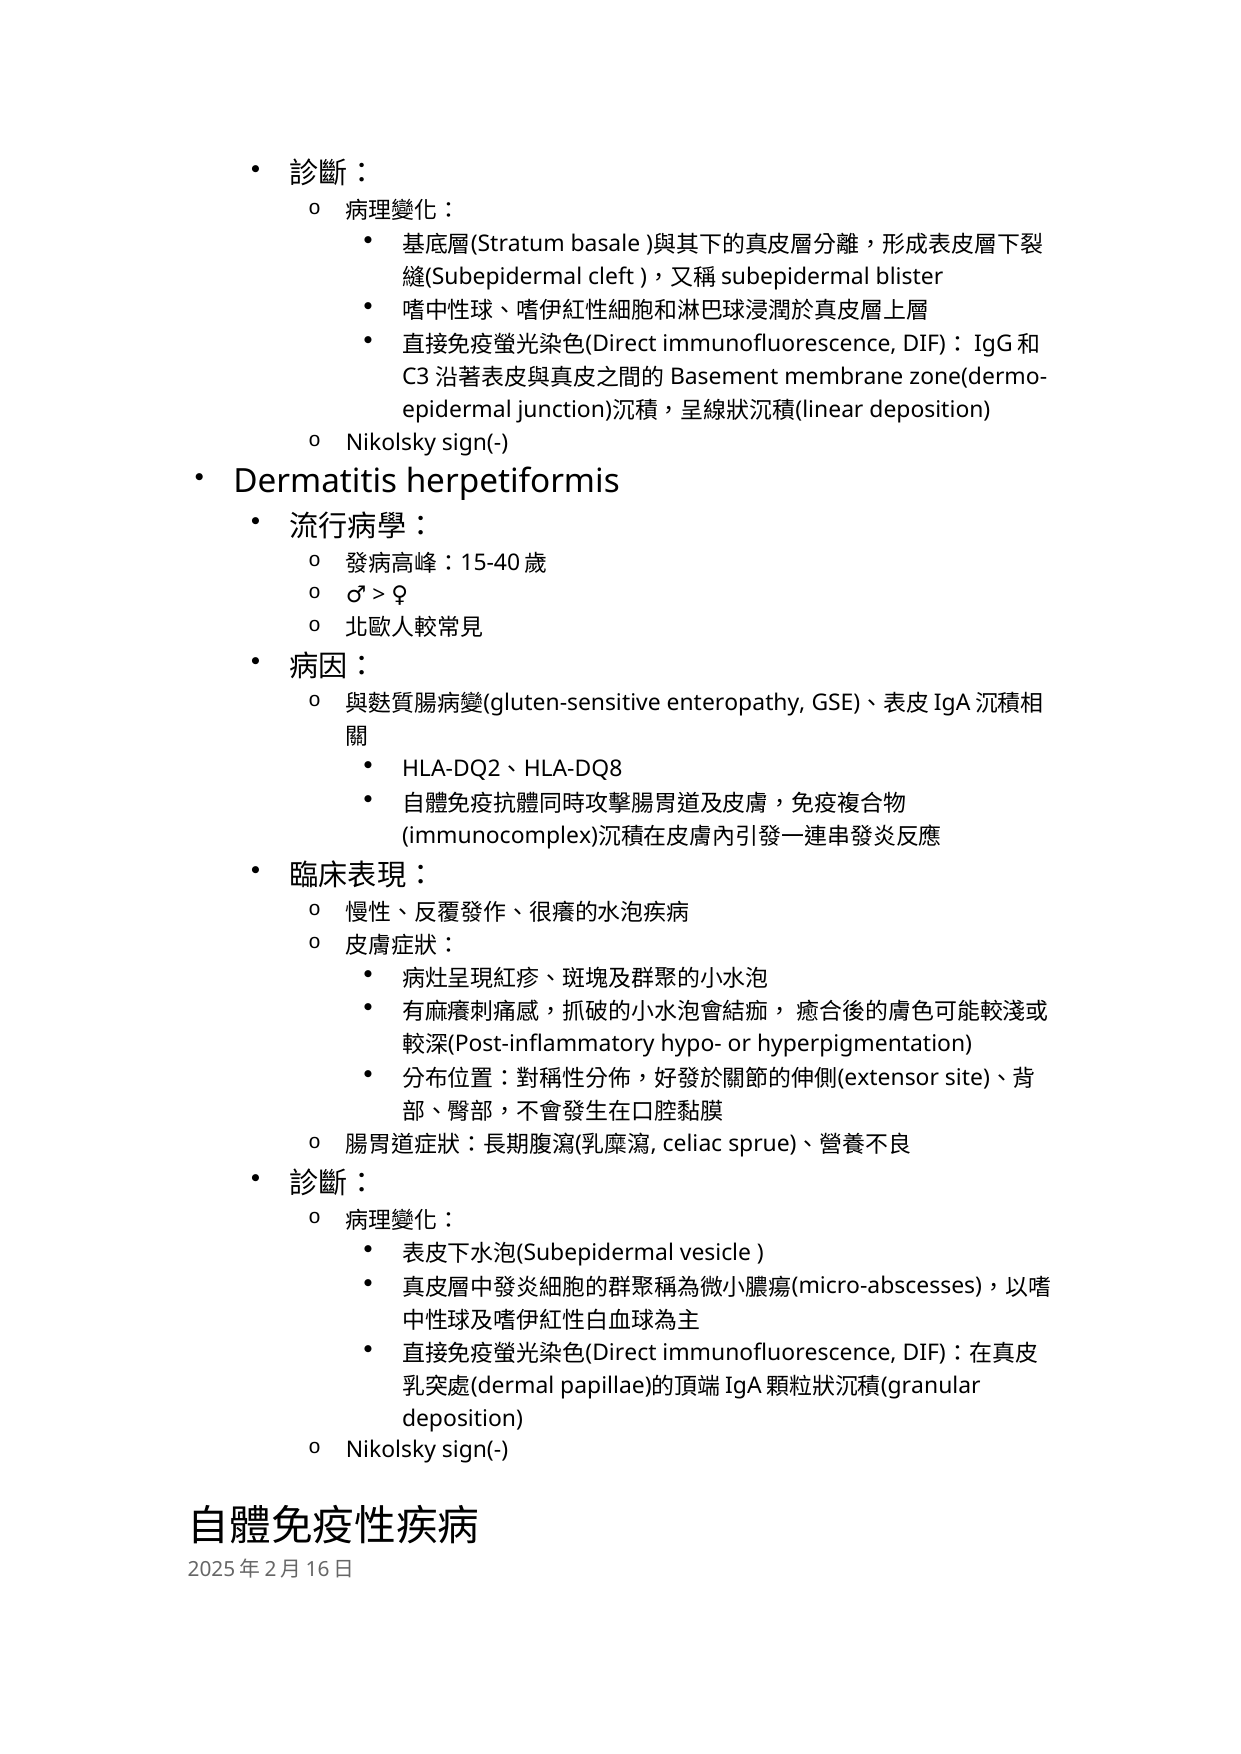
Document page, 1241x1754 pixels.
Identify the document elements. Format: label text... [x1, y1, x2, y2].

text 自體免疫性疾病 [187, 1492, 1053, 1552]
list 表皮下水泡(Subepidermal vesicle ) [364, 1235, 1053, 1268]
text 2025年2月16日 [187, 1552, 1053, 1583]
list Nikolsky sign(-) [308, 425, 1053, 457]
list HLA-DQ2、HLA-DQ8 [364, 751, 1053, 784]
list 臨床表現： [252, 851, 1053, 893]
list 診斷： [252, 150, 1053, 192]
list 與麩質腸病變(gluten-sensitive enteropathy, GSE)、表皮IgA沉積相關 [308, 684, 1053, 751]
list 分布位置：對稱性分佈，好發於關節的伸側(extensor site)、背部、臀部，不會發生在口腔黏膜 [364, 1059, 1053, 1126]
list 嗜中性球、嗜伊紅性細胞和淋巴球浸潤於真皮層上層 [364, 292, 1053, 325]
list 病理變化： [308, 1202, 1053, 1235]
list 有麻癢刺痛感，抓破的小水泡會結痂， 癒合後的膚色可能較淺或較深(Post-inflammatory hypo- or hyperpigmentation) [364, 993, 1053, 1059]
list ♂ > ♀ [308, 578, 1053, 609]
list 流行病學： [252, 502, 1053, 544]
list 自體免疫抗體同時攻擊腸胃道及皮膚，免疫複合物(immunocomplex)沉積在皮膚內引發一連串發炎反應 [364, 784, 1053, 851]
list 腸胃道症狀：長期腹瀉(乳糜瀉, celiac sprue)、營養不良 [308, 1126, 1053, 1159]
list 病灶呈現紅疹、斑塊及群聚的小水泡 [364, 960, 1053, 993]
list 直接免疫螢光染色(Direct immunofluorescence, DIF)： IgG和 C3 沿著表皮與真皮之間的 Basement membrane zone(dermo-epidermal junction)沉積，呈線狀沉積(linear deposition) [364, 325, 1053, 425]
list 直接免疫螢光染色(Direct immunofluorescence, DIF)：在真皮乳突處(dermal papillae)的頂端IgA顆粒狀沉積(granular deposition) [364, 1335, 1053, 1433]
list 發病高峰：15-40歲 [308, 544, 1053, 578]
list 北歐人較常見 [308, 609, 1053, 642]
list 病因： [252, 642, 1053, 684]
list 真皮層中發炎細胞的群聚稱為微小膿瘍(micro-abscesses)，以嗜中性球及嗜伊紅性白血球為主 [364, 1268, 1053, 1335]
list Dermatitis herpetiformis [196, 457, 1053, 502]
list 基底層(Stratum basale )與其下的真皮層分離，形成表皮層下裂縫(Subepidermal cleft )，又稱 subepidermal blister [364, 226, 1053, 292]
list 皮膚症狀： [308, 927, 1053, 960]
list 病理變化： [308, 192, 1053, 226]
list 慢性、反覆發作、很癢的水泡疾病 [308, 893, 1053, 927]
list 診斷： [252, 1159, 1053, 1202]
list Nikolsky sign(-) [308, 1433, 1053, 1464]
